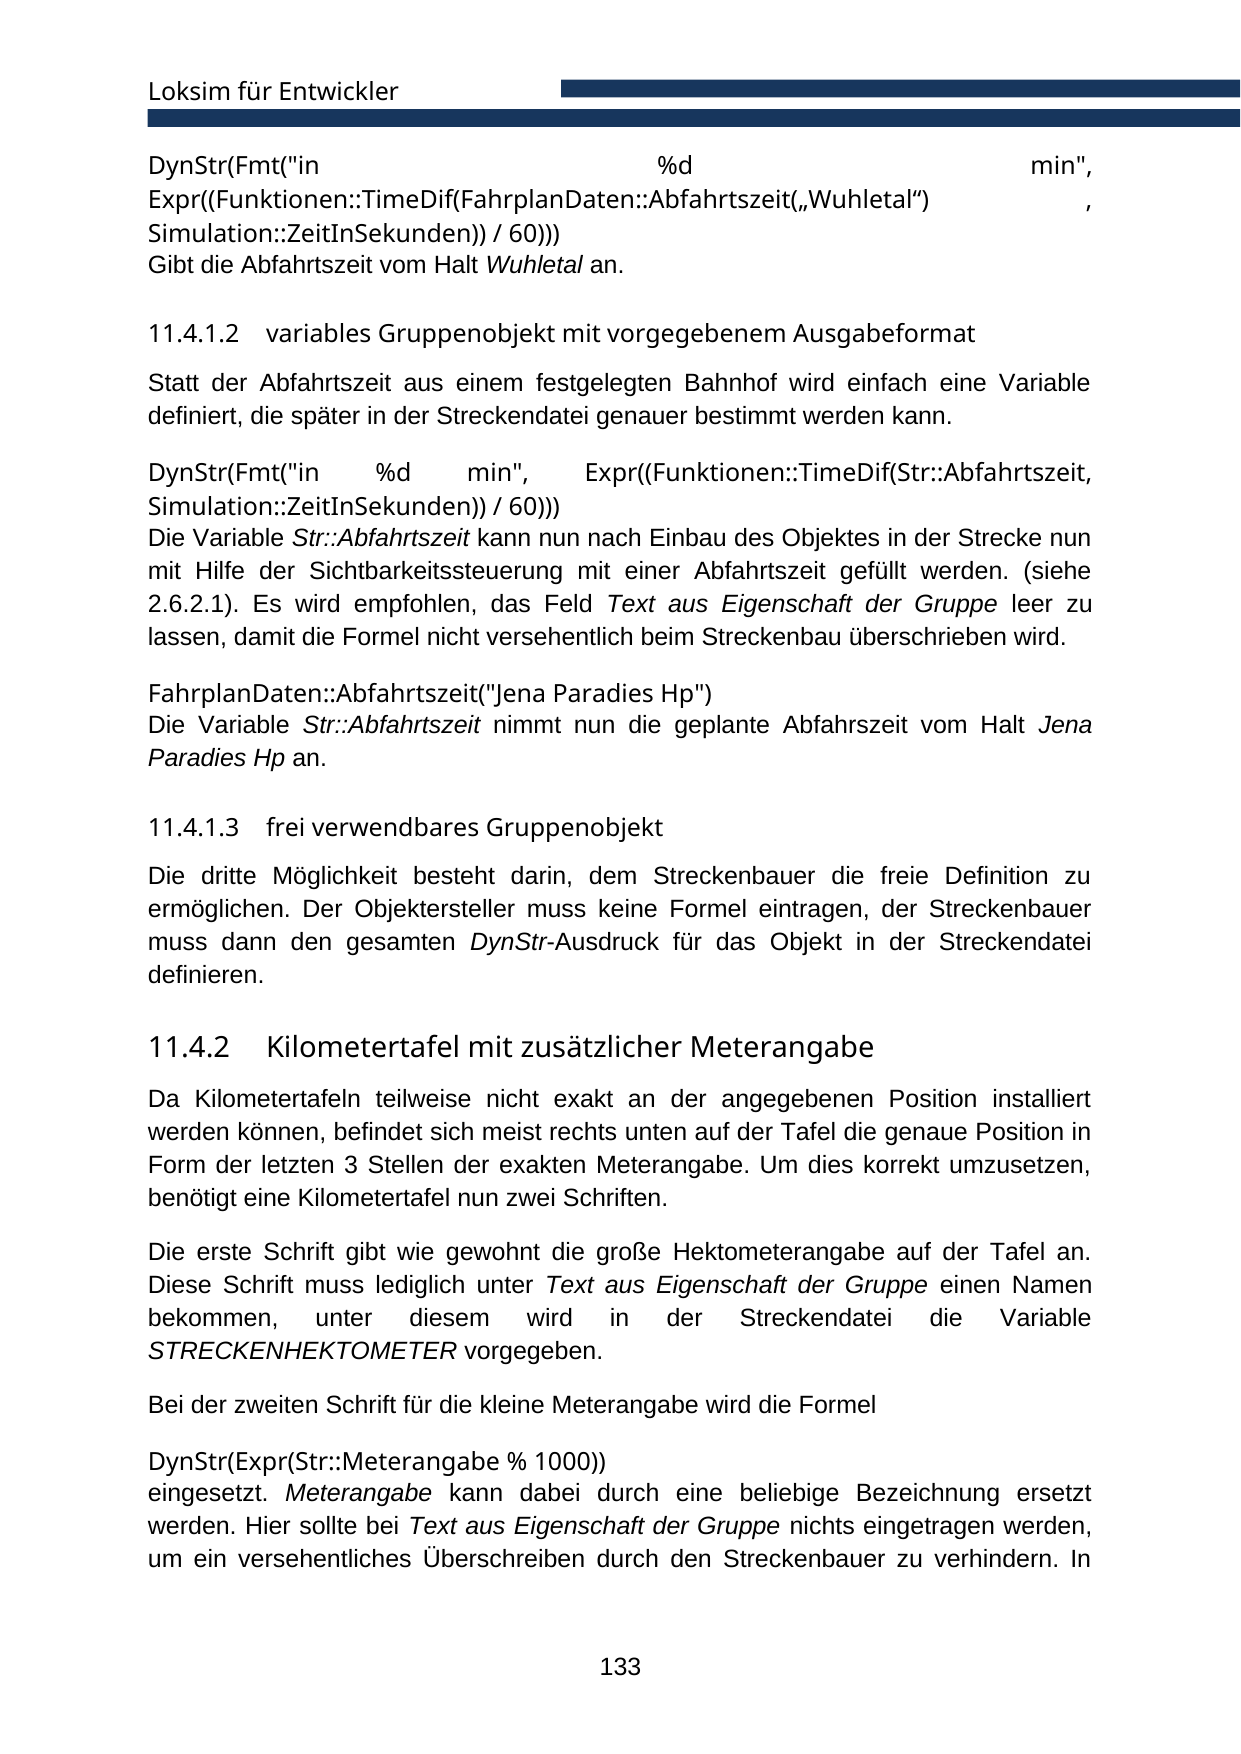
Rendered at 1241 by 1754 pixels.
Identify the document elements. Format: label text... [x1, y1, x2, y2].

text Gibt die Abfahrtszeit vom Halt Wuhletal an. [148, 250, 1093, 278]
subtitle frei verwendbares Gruppenobjekt [148, 809, 1093, 843]
text Die dritte Möglichkeit besteht darin, dem Streckenbauer die freie Definition zu ermöglichen. Der Objektersteller muss keine Formel eintragen, der Streckenbauer muss dann den gesamten DynStr-Ausdruck für das Objekt in der Streckendatei definieren. [148, 861, 1093, 989]
text Bei der zweiten Schrift für die kleine Meterangabe wird die Formel [148, 1390, 1093, 1419]
text DynStr(Fmt("in %d min", Expr((Funktionen::TimeDif(Str::Abfahrtszeit, Simulation::ZeitInSekunden)) / 60))) [148, 455, 1093, 523]
text Da Kilometertafeln teilweise nicht exakt an der angegebenen Position installiert werden können, befindet sich meist rechts unten auf der Tafel die genaue Position in Form der letzten 3 Stellen der exakten Meterangabe. Um dies korrekt umzusetzen, benötigt eine Kilometertafel nun zwei Schriften. [148, 1084, 1093, 1212]
text FahrplanDaten::Abfahrtszeit("Jena Paradies Hp") [148, 676, 1093, 710]
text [148, 1478, 1093, 1573]
text Die Variable Str::Abfahrtszeit nimmt nun die geplante Abfahrszeit vom Halt Jena Paradies Hp an. [148, 710, 1093, 772]
text Die Variable Str::Abfahrtszeit kann nun nach Einbau des Objektes in der Strecke nun mit Hilfe der Sichtbarkeitssteuerung mit einer Abfahrtszeit gefüllt werden. (siehe 2.6.2.1). Es wird empfohlen, das Feld Text aus Eigenschaft der Gruppe leer zu lassen, damit die Formel nicht versehentlich beim Streckenbau überschrieben wird. [148, 523, 1093, 651]
subtitle variables Gruppenobjekt mit vorgegebenem Ausgabeformat [148, 316, 1093, 350]
text DynStr(Fmt("in %d min", Expr((Funktionen::TimeDif(FahrplanDaten::Abfahrtszeit(„Wuhletal“) , Simulation::ZeitInSekunden)) / 60))) [148, 148, 1093, 250]
text Die erste Schrift gibt wie gewohnt die große Hektometerangabe auf der Tafel an. Diese Schrift muss lediglich unter Text aus Eigenschaft der Gruppe einen Namen bekommen, unter diesem wird in der Streckendatei die Variable STRECKENHEKTOMETER vorgegeben. [148, 1237, 1093, 1365]
text Statt der Abfahrtszeit aus einem festgelegten Bahnhof wird einfach eine Variable definiert, die später in der Streckendatei genauer bestimmt werden kann. [148, 368, 1093, 429]
text DynStr(Expr(Str::Meterangabe % 1000)) [148, 1444, 1093, 1478]
subtitle Kilometertafel mit zusätzlicher Meterangabe [148, 1026, 1093, 1066]
